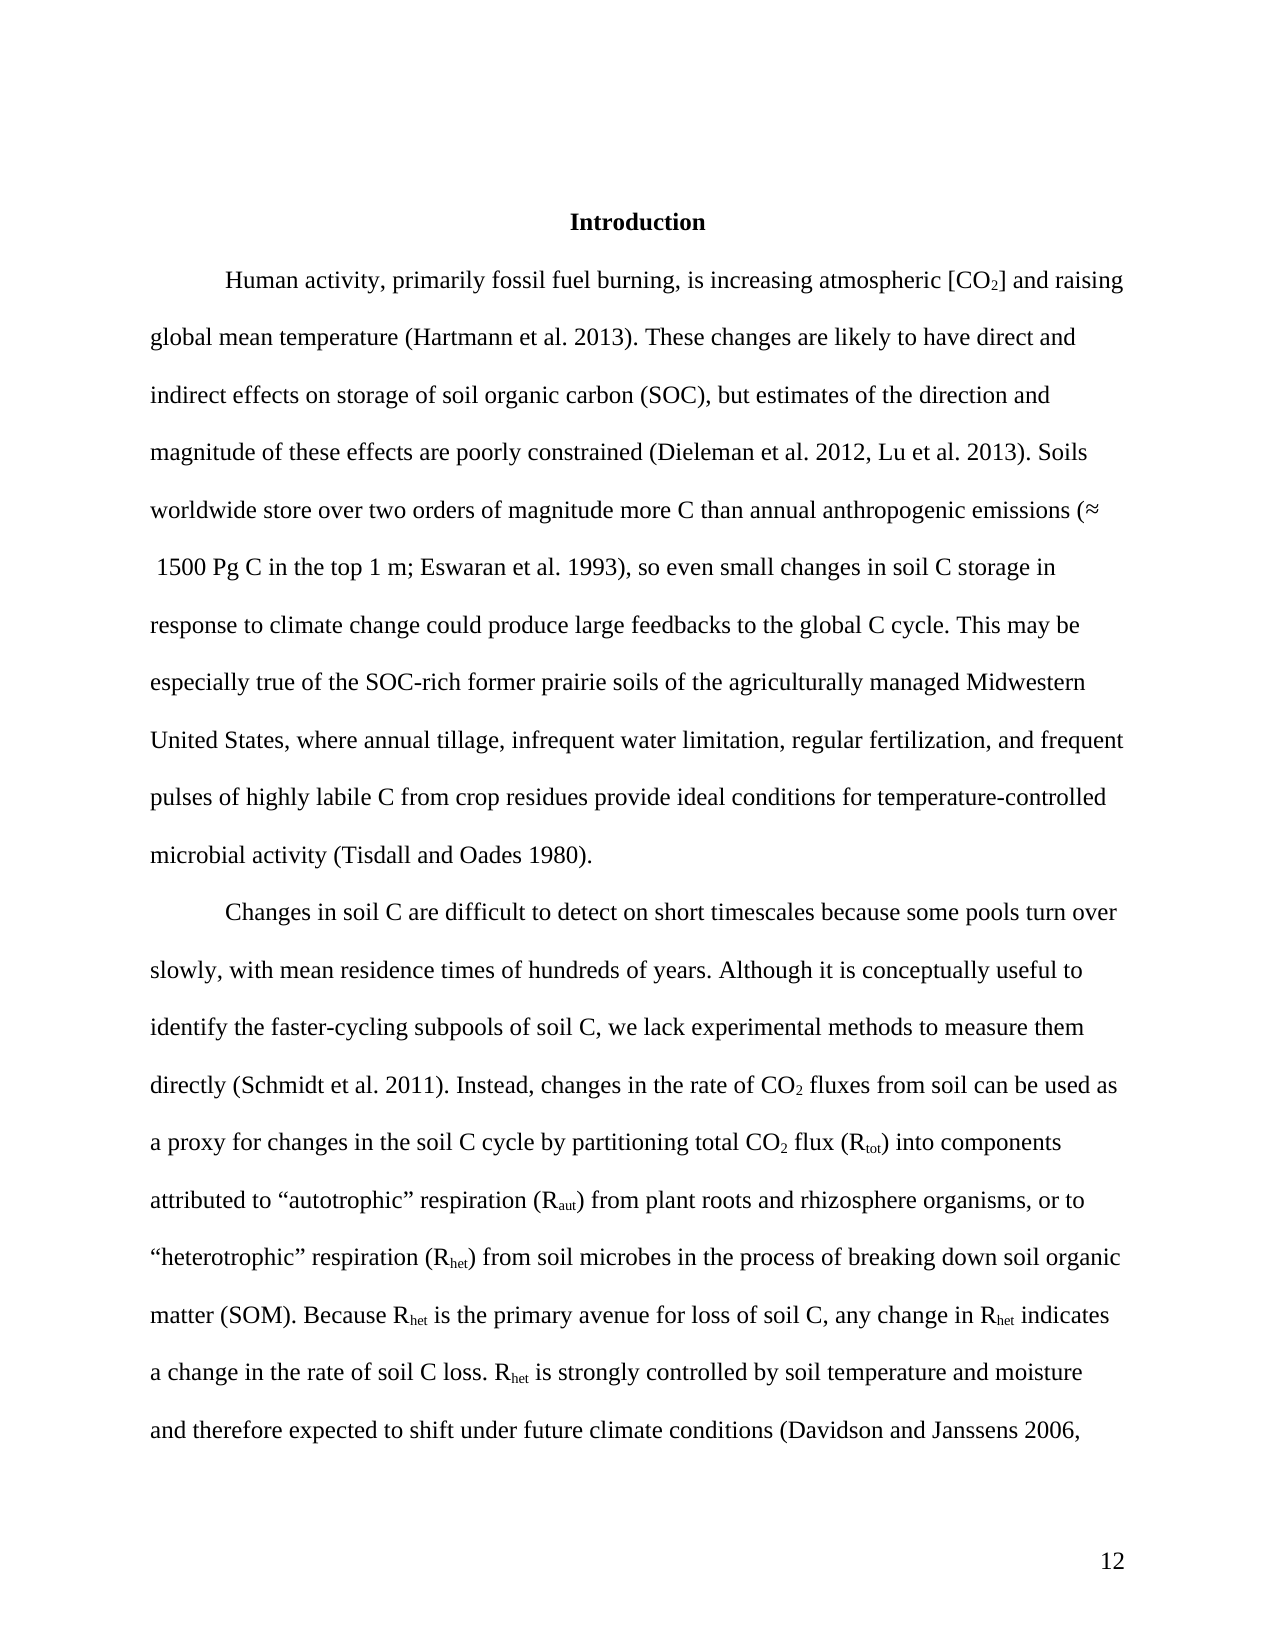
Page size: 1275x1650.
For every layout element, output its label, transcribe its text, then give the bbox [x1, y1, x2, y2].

subtitle Introduction [150, 207, 1125, 236]
text Human activity, primarily fossil fuel burning, is increasing atmospheric [CO2] and raising global mean temperature (Hartmann et al. 2013). These changes are likely to have direct and indirect effects on storage of soil organic carbon (SOC), but estimates of the direction and magnitude of these effects are poorly constrained (Dieleman et al. 2012, Lu et al. 2013). Soils worldwide store over two orders of magnitude more C than annual anthropogenic emissions ( 1500 Pg C in the top 1 m; Eswaran et al. 1993), so even small changes in soil C storage in response to climate change could produce large feedbacks to the global C cycle. This may be especially true of the SOC-rich former prairie soils of the agriculturally managed Midwestern United States, where annual tillage, infrequent water limitation, regular fertilization, and frequent pulses of highly labile C from crop residues provide ideal conditions for temperature-controlled microbial activity (Tisdall and Oades 1980). [150, 265, 1125, 869]
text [150, 897, 1125, 1444]
